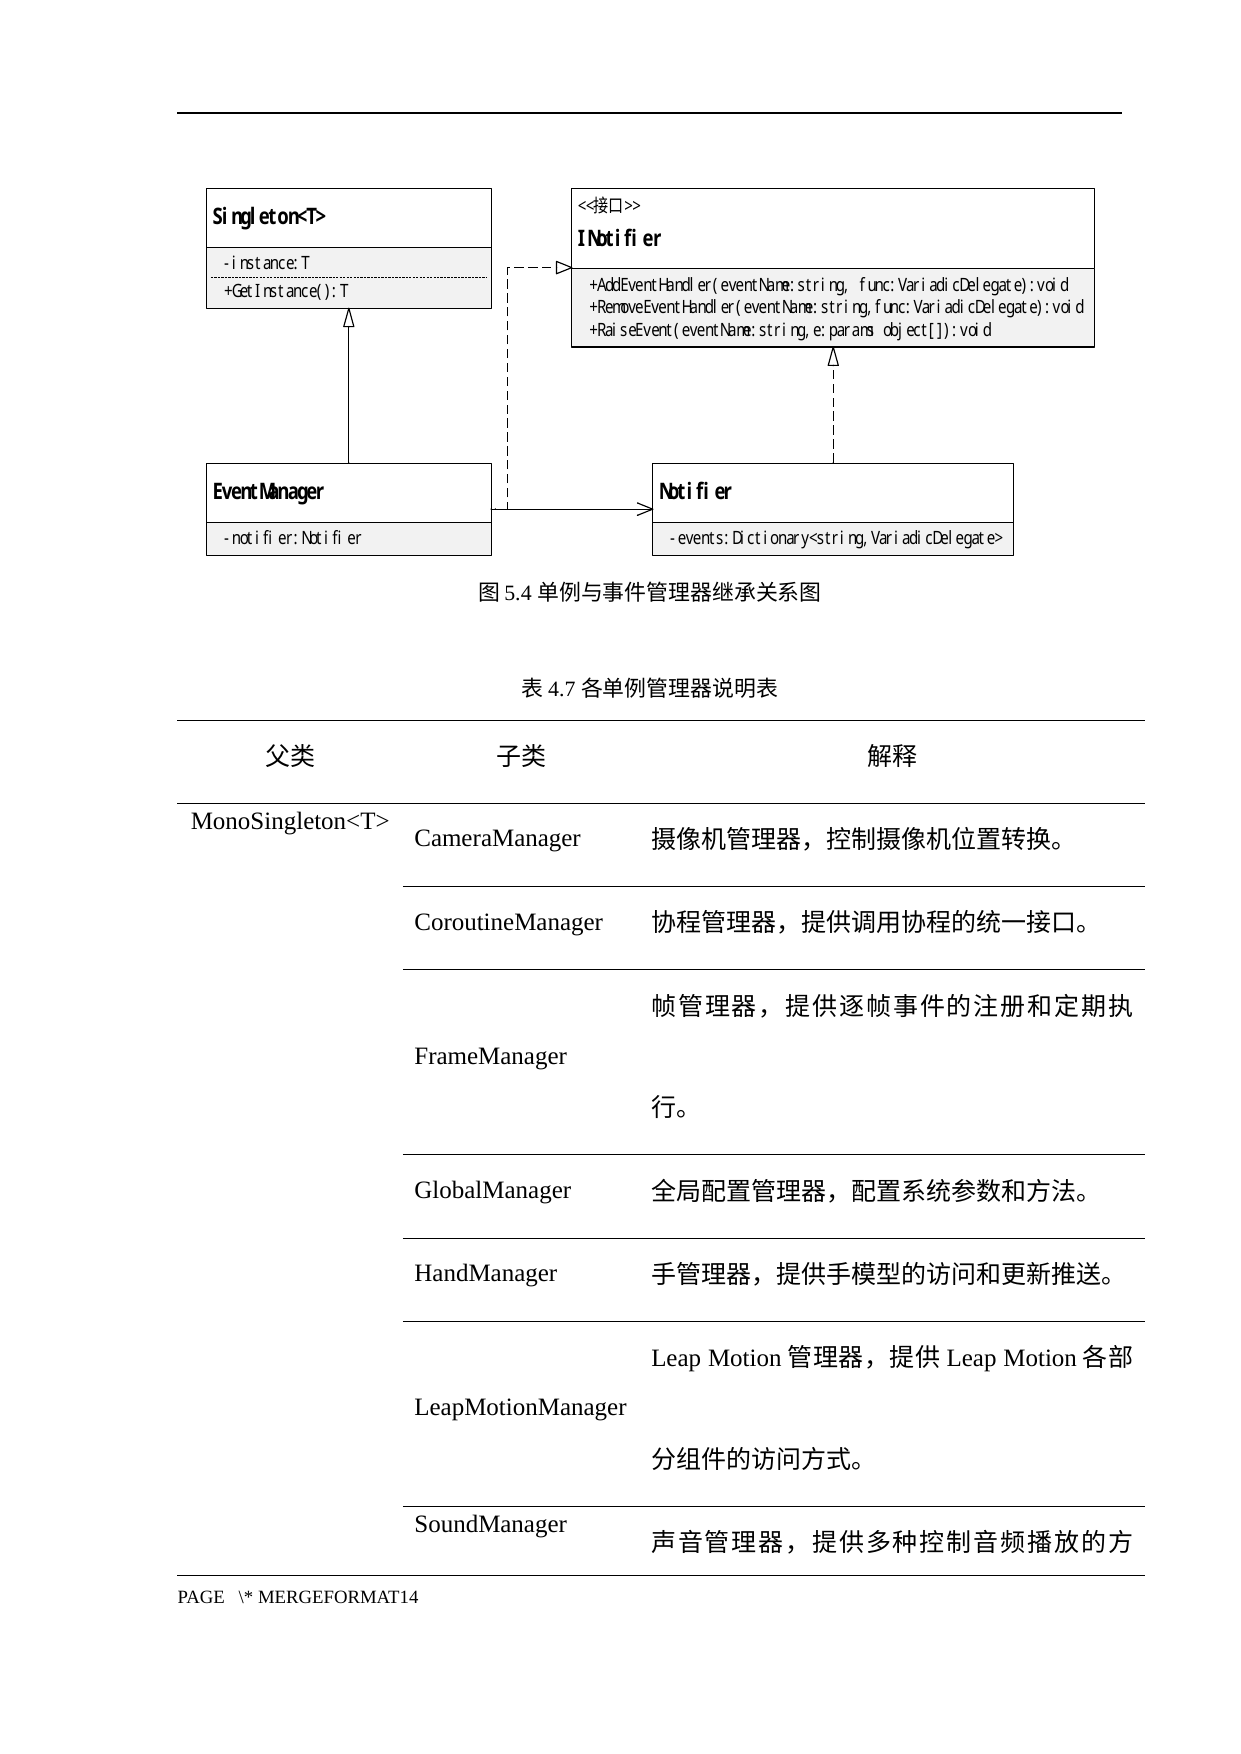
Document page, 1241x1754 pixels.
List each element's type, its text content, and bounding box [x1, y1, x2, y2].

table_cell 协程管理器，提供调用协程的统一接口。 [640, 887, 1144, 969]
table_header 解释 [640, 721, 1144, 803]
table_cell HandManager [403, 1239, 640, 1321]
table_cell LeapMotionManager [403, 1322, 640, 1506]
table_cell MonoSingleton<T> [177, 804, 403, 1575]
text 图5.4 单例与事件管理器继承关系图 [177, 573, 1122, 607]
table_cell GlobalManager [403, 1155, 640, 1237]
table_cell 全局配置管理器，配置系统参数和方法。 [640, 1155, 1144, 1237]
table_header 父类 [177, 721, 403, 803]
table_cell Leap Motion管理器，提供Leap Motion各部分组件的访问方式。 [640, 1322, 1144, 1506]
table_cell FrameManager [403, 970, 640, 1154]
table_cell CameraManager [403, 804, 640, 886]
table_cell 帧管理器，提供逐帧事件的注册和定期执行。 [640, 970, 1144, 1154]
table_cell 手管理器，提供手模型的访问和更新推送。 [640, 1239, 1144, 1321]
text 表4.7 各单例管理器说明表 [177, 670, 1122, 704]
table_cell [640, 1507, 1144, 1575]
table_cell SoundManager [403, 1507, 640, 1575]
table_header 子类 [403, 721, 640, 803]
table_cell CoroutineManager [403, 887, 640, 969]
table_cell 摄像机管理器，控制摄像机位置转换。 [640, 804, 1144, 886]
